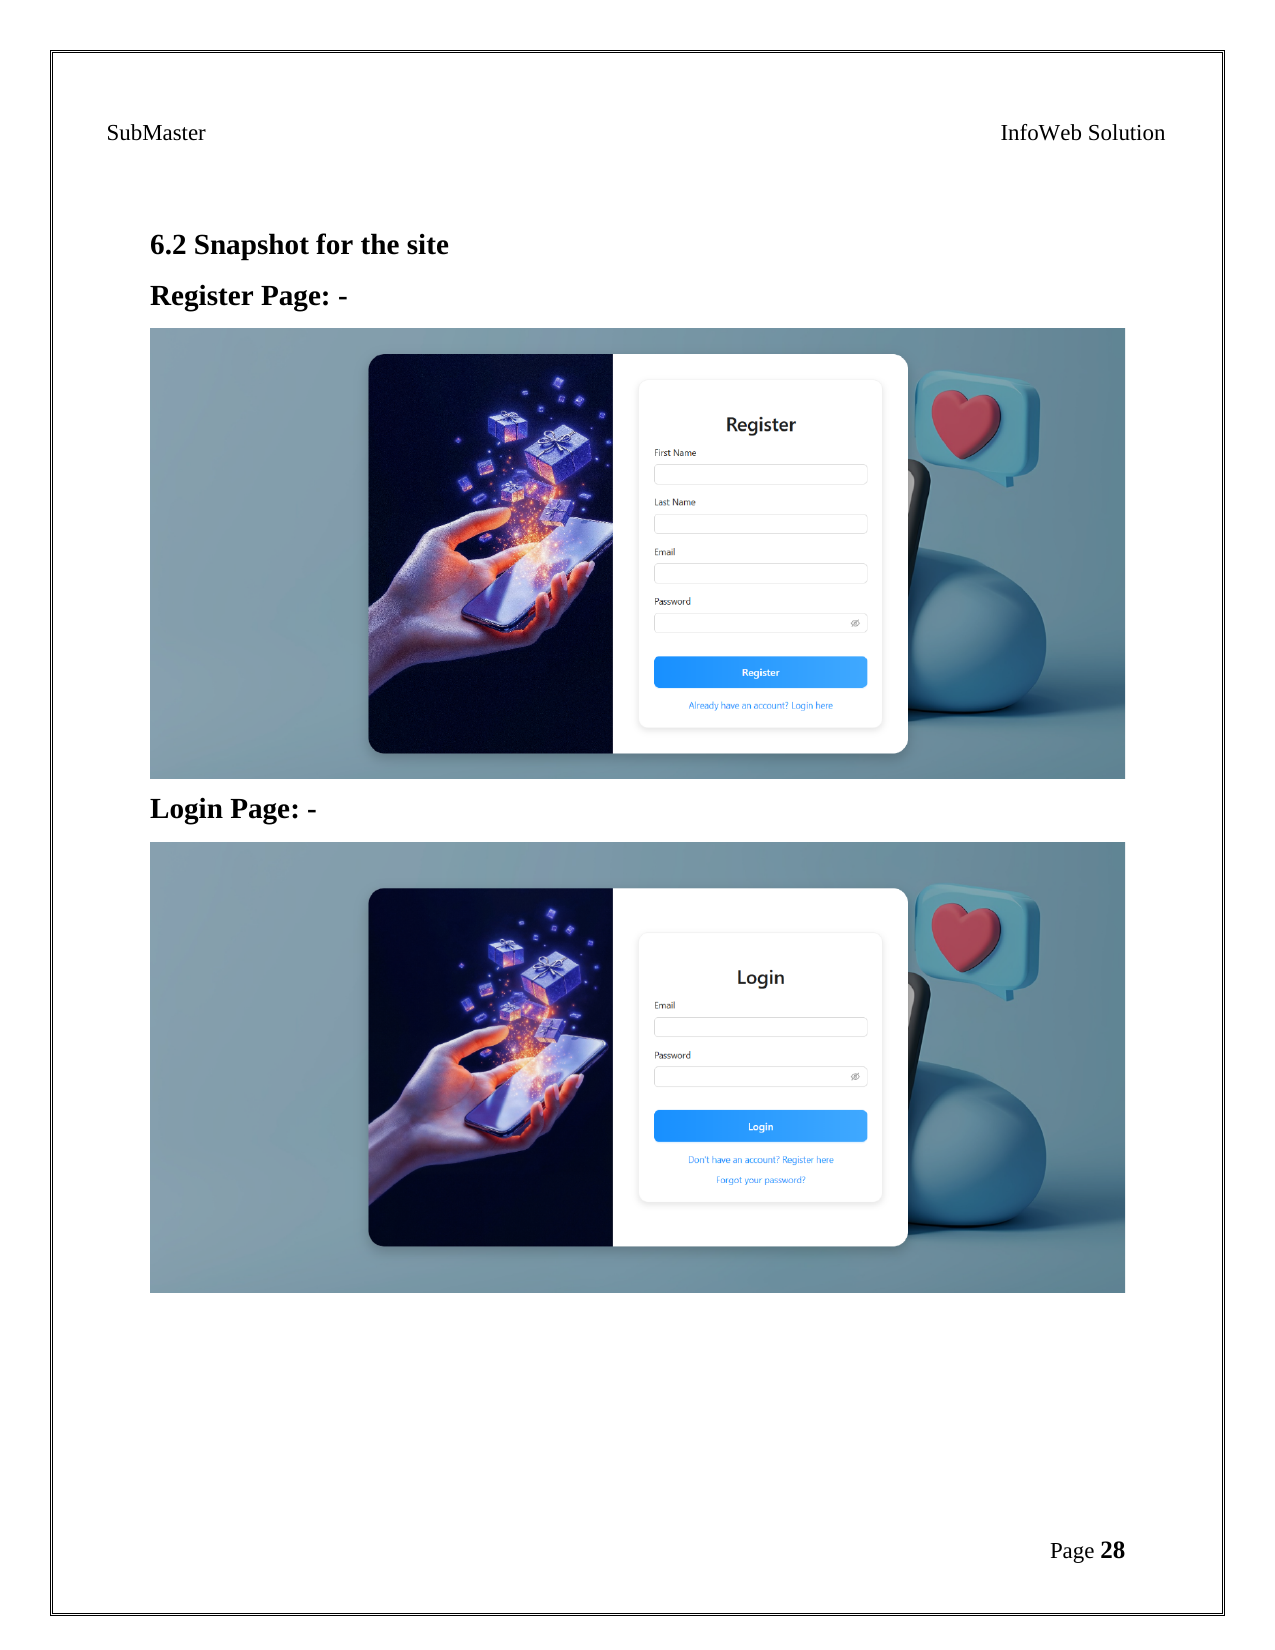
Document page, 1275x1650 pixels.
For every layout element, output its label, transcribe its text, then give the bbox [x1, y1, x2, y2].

text 6.2 Snapshot for the site [150, 227, 1125, 261]
text Register Page: - [150, 278, 1125, 311]
picture [150, 842, 1125, 1293]
picture [150, 328, 1125, 779]
text Login Page: - [150, 792, 1125, 825]
